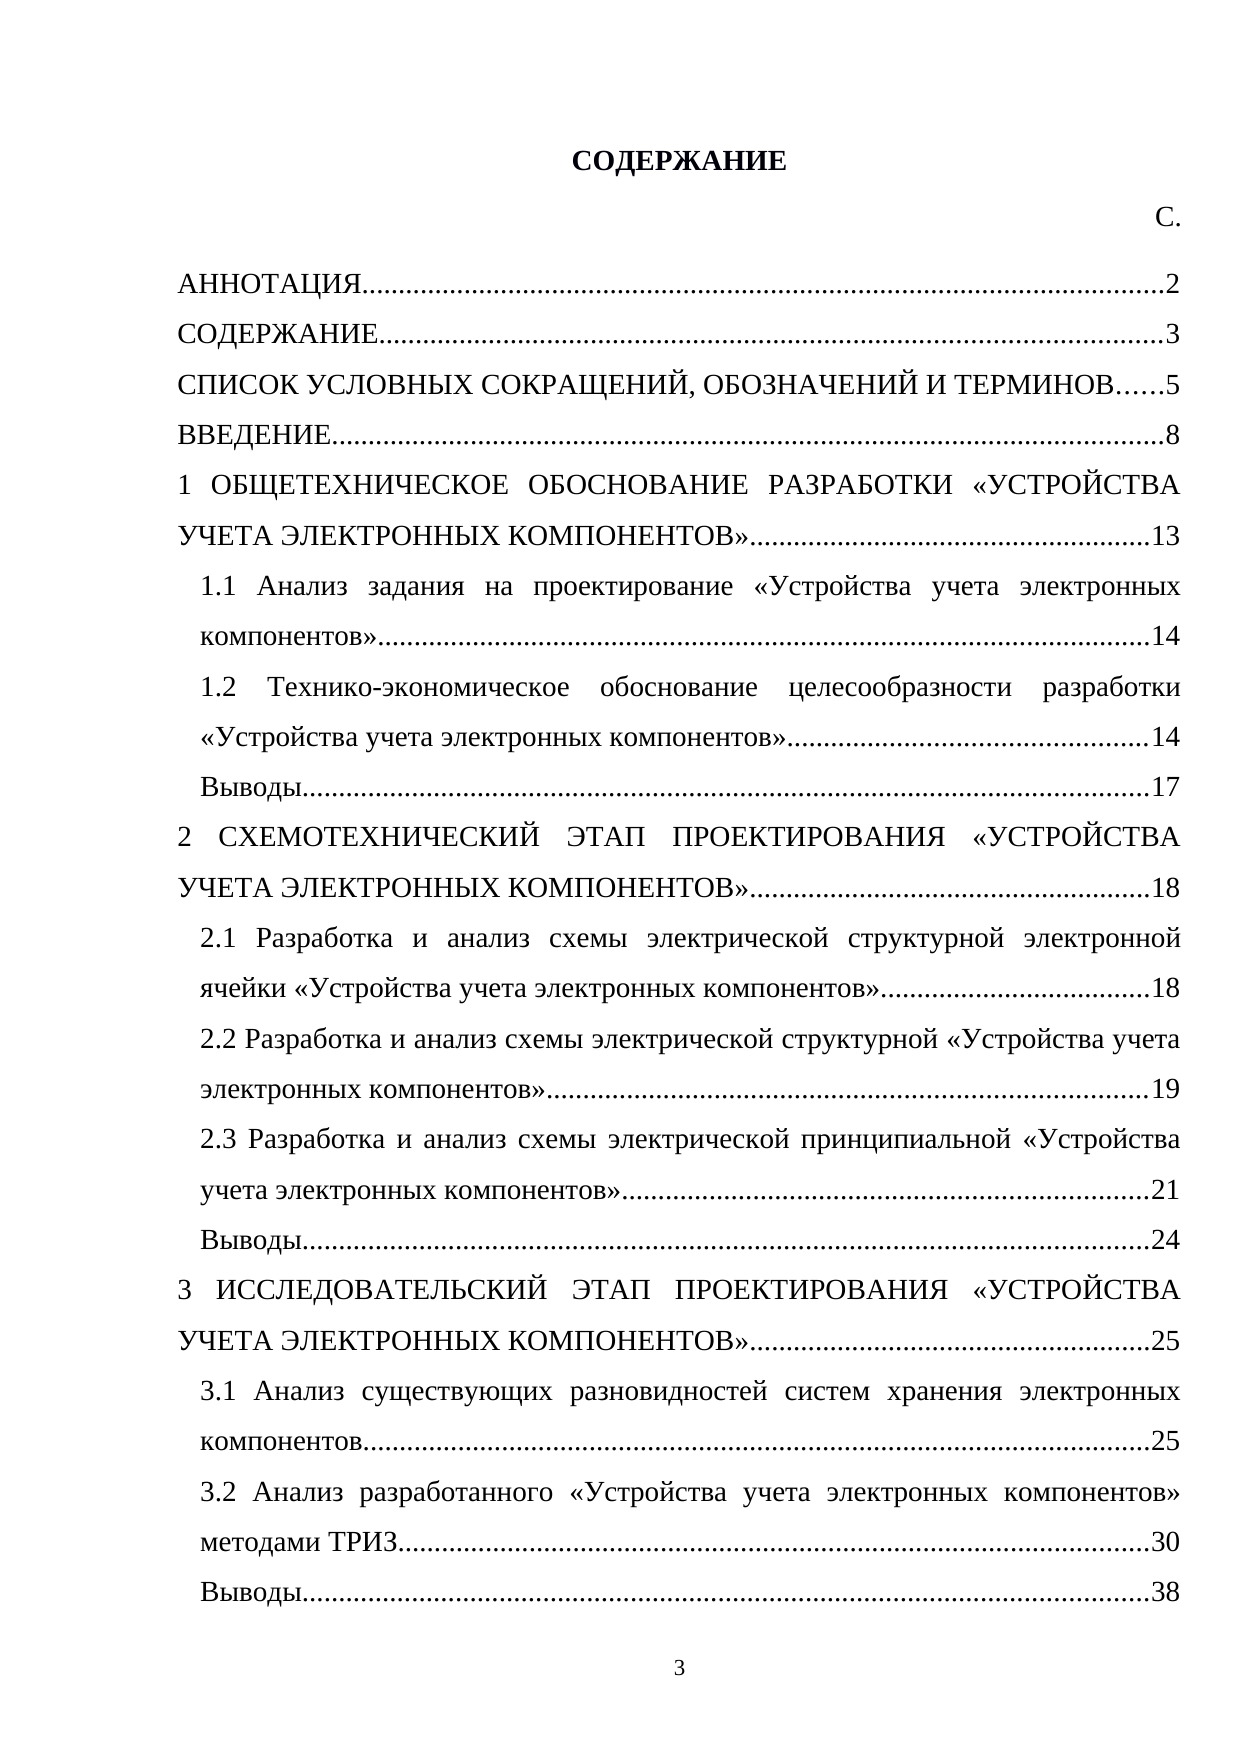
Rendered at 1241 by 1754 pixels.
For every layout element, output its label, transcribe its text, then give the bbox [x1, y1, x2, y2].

text С. [177, 199, 1182, 233]
text СПИСОК УСЛОВНЫХ СОКРАЩЕНИЙ, ОБОЗНАЧЕНИЙ И ТЕРМИНОВ 5 [177, 367, 1182, 400]
text 3.2 Анализ разработанного «Устройства учета электронных компонентов» методами ТРИЗ 30 [200, 1474, 1182, 1557]
text 2.3 Разработка и анализ схемы электрической принципиальной «Устройства учета электронных компонентов» 21 [200, 1121, 1182, 1205]
text 3 ИССЛЕДОВАТЕЛЬСКИЙ ЭТАП ПРОЕКТИРОВАНИЯ «УСТРОЙСТВА УЧЕТА ЭЛЕКТРОННЫХ КОМПОНЕНТОВ» 25 [177, 1272, 1182, 1356]
text 2 СХЕМОТЕХНИЧЕСКИЙ ЭТАП ПРОЕКТИРОВАНИЯ «УСТРОЙСТВА УЧЕТА ЭЛЕКТРОННЫХ КОМПОНЕНТОВ» 18 [177, 819, 1182, 903]
text 1 ОБЩЕТЕХНИЧЕСКОЕ ОБОСНОВАНИЕ РАЗРАБОТКИ «УСТРОЙСТВА УЧЕТА ЭЛЕКТРОННЫХ КОМПОНЕНТОВ» 13 [177, 467, 1182, 551]
text АННОТАЦИЯ 2 [177, 266, 1182, 300]
text ВВЕДЕНИЕ 8 [177, 417, 1182, 451]
text 1.2 Технико-экономическое обоснование целесообразности разработки «Устройства учета электронных компонентов» 14 [200, 669, 1182, 752]
text Выводы 24 [200, 1222, 1182, 1256]
text Выводы 38 [200, 1574, 1182, 1608]
text 1.1 Анализ задания на проектирование «Устройства учета электронных компонентов» 14 [200, 568, 1182, 652]
text Выводы 17 [200, 769, 1182, 803]
text 3.1 Анализ существующих разновидностей систем хранения электронных компонентов 25 [200, 1373, 1182, 1457]
text 2.2 Разработка и анализ схемы электрической структурной «Устройства учета электронных компонентов» 19 [200, 1021, 1182, 1105]
text 2.1 Разработка и анализ схемы электрической структурной электронной ячейки «Устройства учета электронных компонентов» 18 [200, 920, 1182, 1004]
text СОДЕРЖАНИЕ 3 [177, 316, 1182, 350]
text СОДЕРЖАНИЕ [177, 143, 1182, 177]
